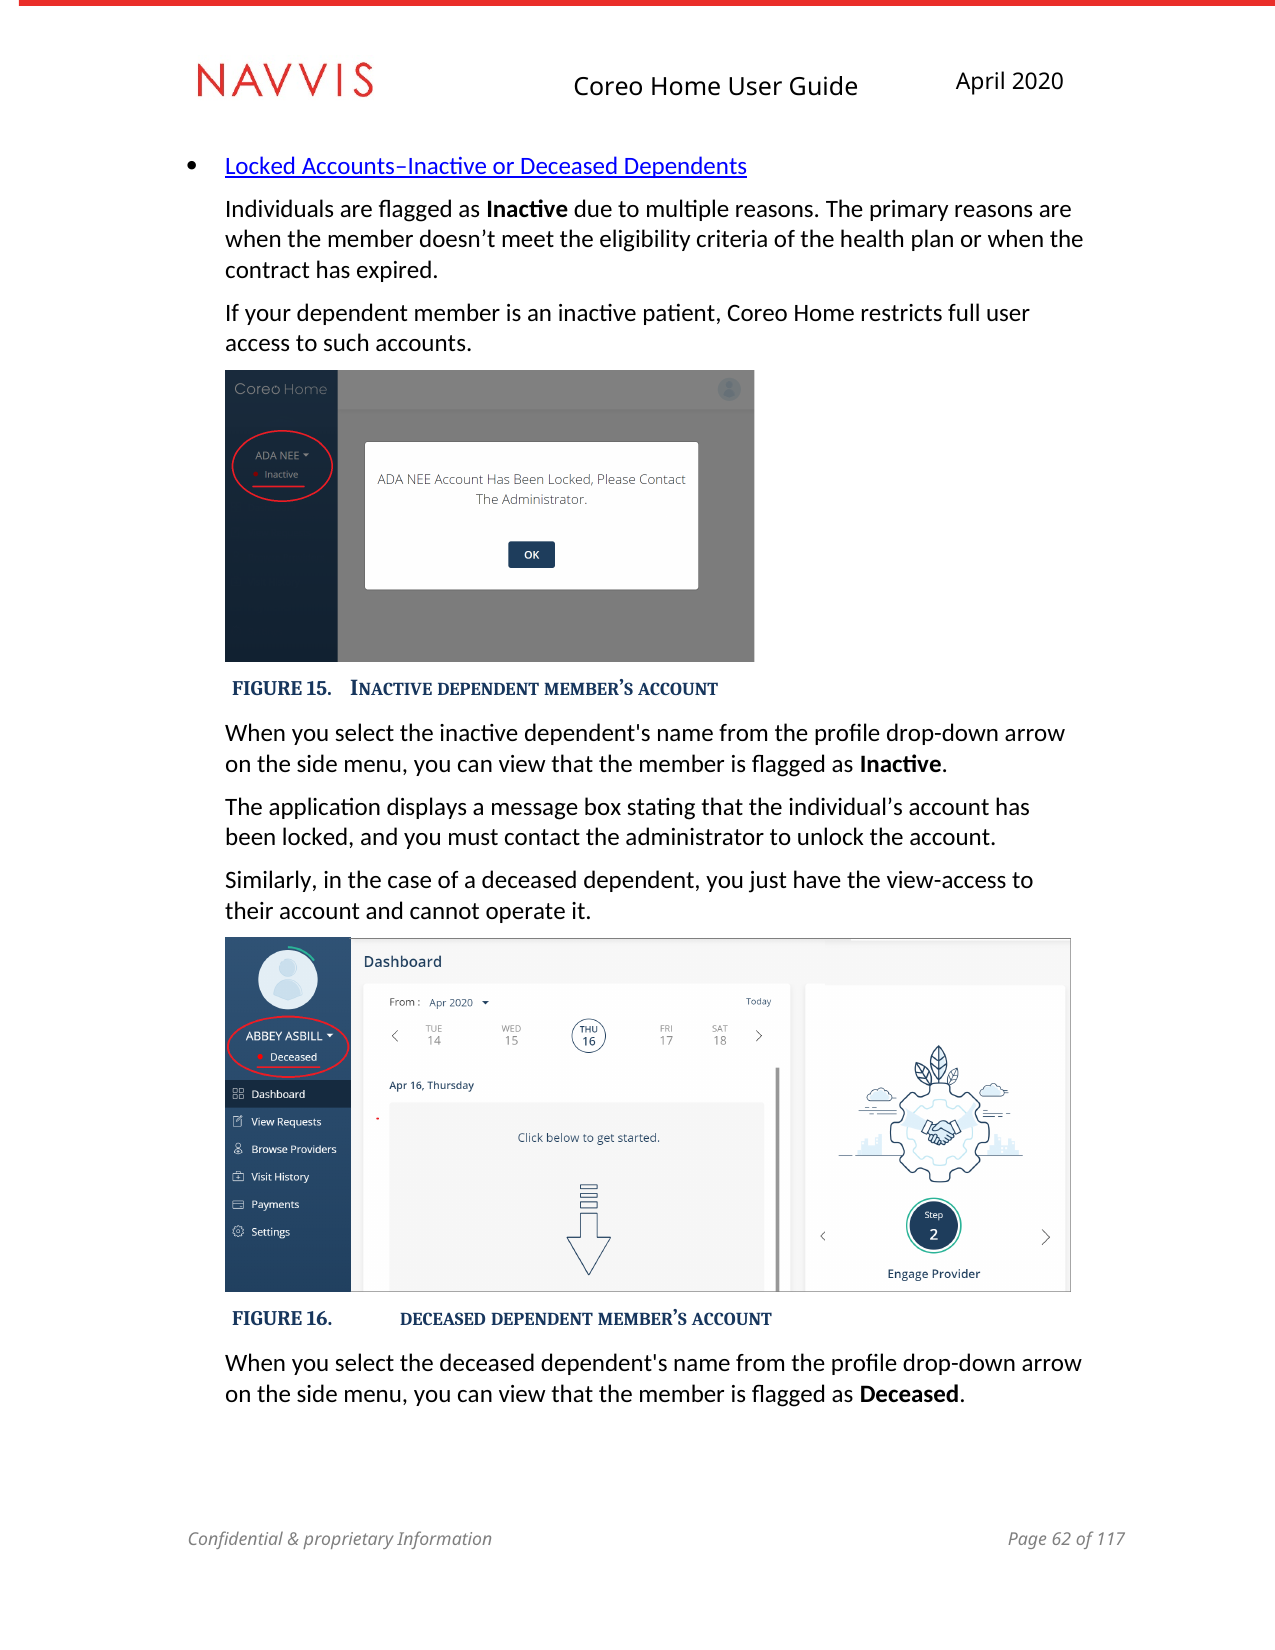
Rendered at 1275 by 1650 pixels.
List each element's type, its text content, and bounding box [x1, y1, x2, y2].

text When you select the inactive dependent's name from the profile drop-down arrow on the side menu, you can view that the member is flagged as Inactive. [225, 717, 1087, 778]
text Individuals are flagged as Inactive due to multiple reasons. The primary reasons are when the member doesn’t meet the eligibility criteria of the health plan or when the contract has expired. [225, 193, 1087, 284]
text Similarly, in the case of a deceased dependent, you just have the view-access to their account and cannot operate it. [225, 864, 1087, 925]
picture [225, 937, 1071, 1292]
text The application displays a message box stating that the individual’s account has been locked, and you must contact the administrator to unlock the account. [225, 791, 1087, 852]
text When you select the deceased dependent's name from the profile drop-down arrow on the side menu, you can view that the member is flagged as Deceased. [225, 1347, 1087, 1408]
list Locked Accounts–Inactive or Deceased Dependents [187, 150, 1087, 181]
text deceased dependent member’s account [232, 1304, 1058, 1331]
picture [187, 55, 383, 104]
text If your dependent member is an inactive patient, Coreo Home restricts full user access to such accounts. [225, 297, 1087, 358]
picture [225, 370, 755, 662]
text Inactive dependent member’s account [232, 674, 1058, 701]
